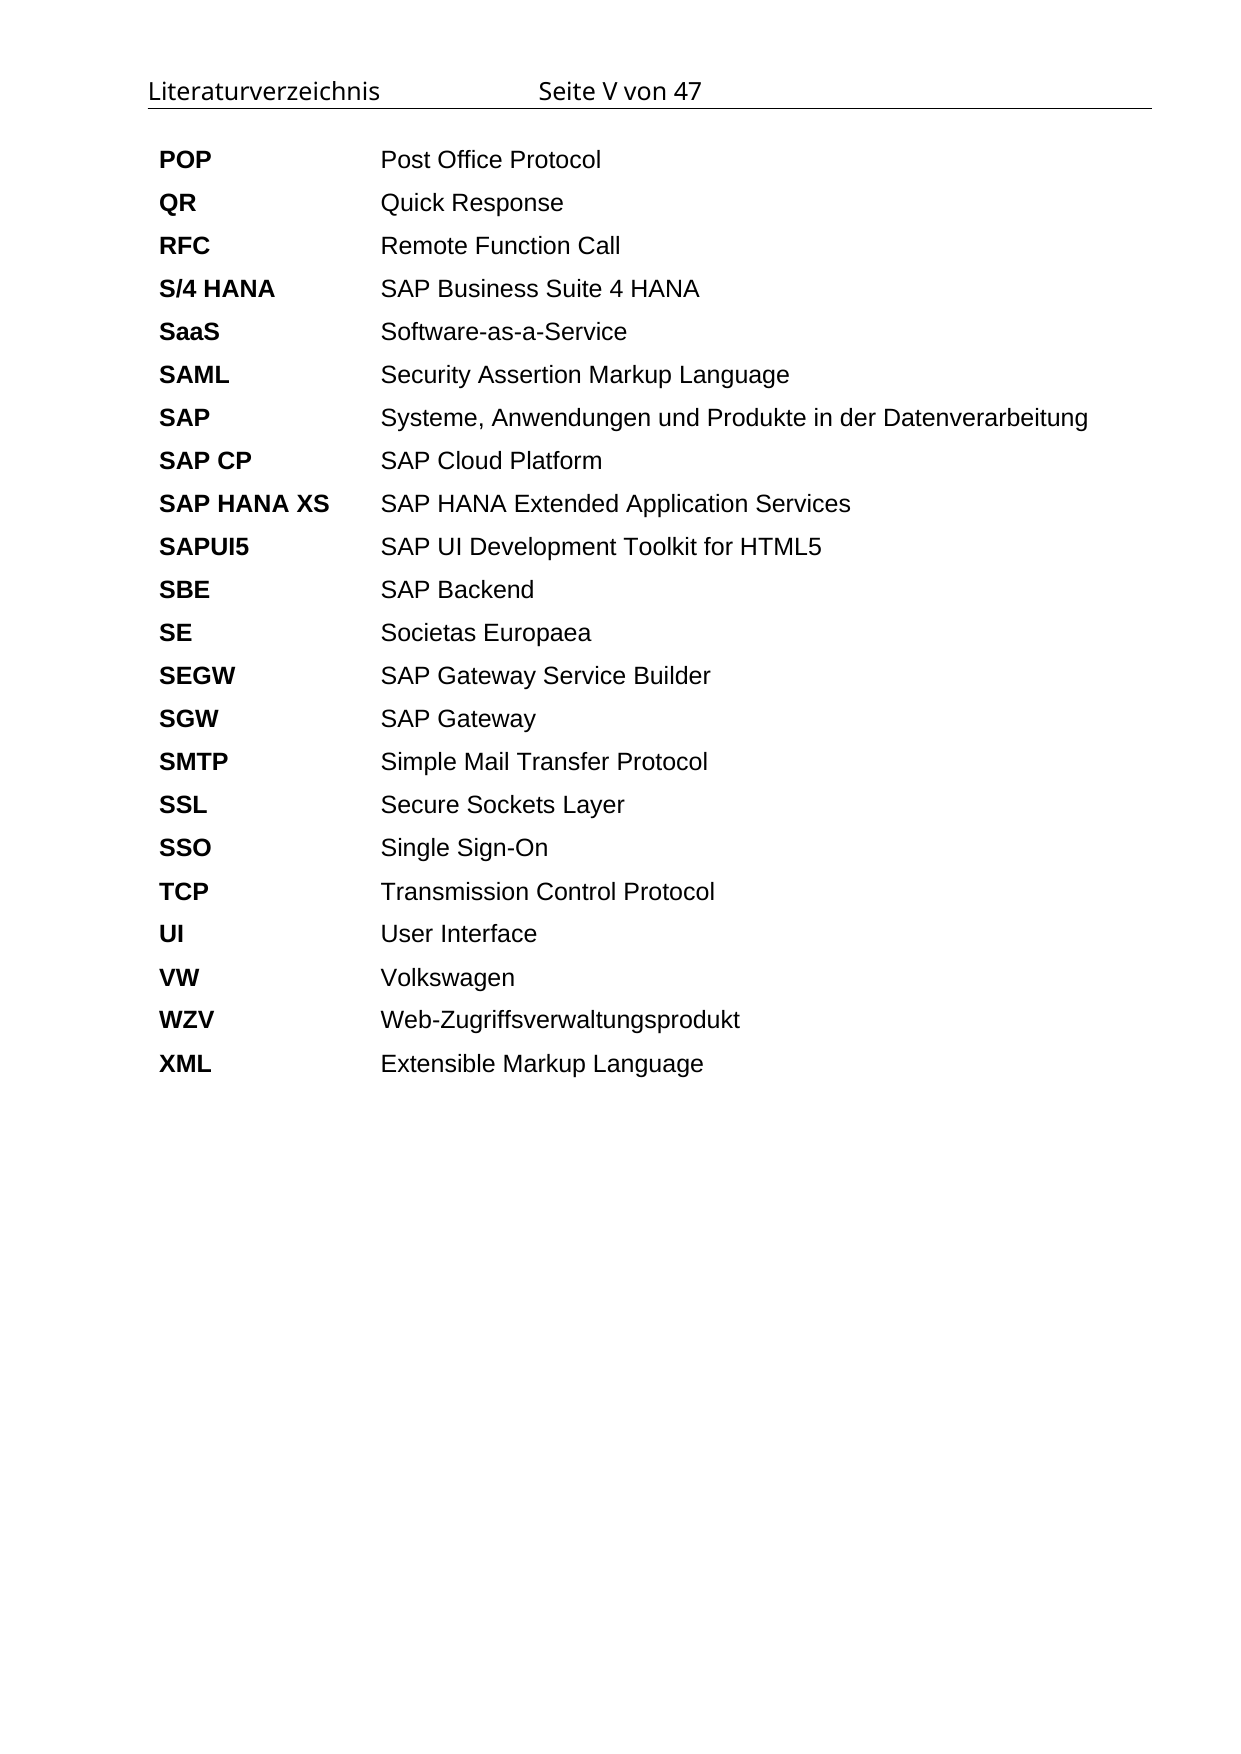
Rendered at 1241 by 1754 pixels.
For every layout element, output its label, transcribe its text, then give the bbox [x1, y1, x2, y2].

table_cell Post Office Protocol [369, 145, 1151, 188]
table_cell Security Assertion Markup Language [369, 360, 1151, 403]
table_cell SAP Gateway [369, 704, 1151, 747]
table_cell RFC [148, 231, 369, 274]
table_cell Societas Europaea [369, 618, 1151, 661]
table_cell S/4 HANA [148, 274, 369, 317]
table_cell TCP [148, 876, 369, 919]
table_cell SEGW [148, 661, 369, 704]
table_cell VW [148, 963, 369, 1006]
table_cell QR [148, 188, 369, 231]
table_cell SSL [148, 790, 369, 833]
table_cell Software-as-a-Service [369, 317, 1151, 360]
table_cell SAP Backend [369, 575, 1151, 618]
table_cell SAP CP [148, 446, 369, 489]
table_cell Systeme, Anwendungen und Produkte in der Datenverarbeitung [369, 403, 1151, 446]
table_cell WZV [148, 1006, 369, 1048]
table_cell Transmission Control Protocol [369, 876, 1151, 919]
table_cell Single Sign-On [369, 834, 1151, 876]
table_cell SE [148, 618, 369, 661]
table_cell POP [148, 145, 369, 188]
table_cell Web-Zugriffsverwaltungsprodukt [369, 1006, 1151, 1048]
table_cell SSO [148, 834, 369, 876]
table_cell SAP UI Development Toolkit for HTML5 [369, 532, 1151, 575]
table_cell Simple Mail Transfer Protocol [369, 748, 1151, 790]
table_cell SAP Gateway Service Builder [369, 661, 1151, 704]
table_cell SaaS [148, 317, 369, 360]
table_cell SAP HANA XS [148, 489, 369, 532]
table_cell SAML [148, 360, 369, 403]
table_cell Volkswagen [369, 963, 1151, 1006]
table_cell SMTP [148, 748, 369, 790]
table_cell SAP Business Suite 4 HANA [369, 274, 1151, 317]
table_cell SGW [148, 704, 369, 747]
table_cell User Interface [369, 920, 1151, 962]
table_cell SAP HANA Extended Application Services [369, 489, 1151, 532]
table_cell SAP [148, 403, 369, 446]
table_cell Quick Response [369, 188, 1151, 231]
table_cell Remote Function Call [369, 231, 1151, 274]
table_cell UI [148, 920, 369, 962]
table_cell SBE [148, 575, 369, 618]
table_cell SAPUI5 [148, 532, 369, 575]
table_cell Secure Sockets Layer [369, 790, 1151, 833]
table_cell SAP Cloud Platform [369, 446, 1151, 489]
table_cell XML [148, 1049, 369, 1092]
table_cell Extensible Markup Language [369, 1049, 1151, 1092]
